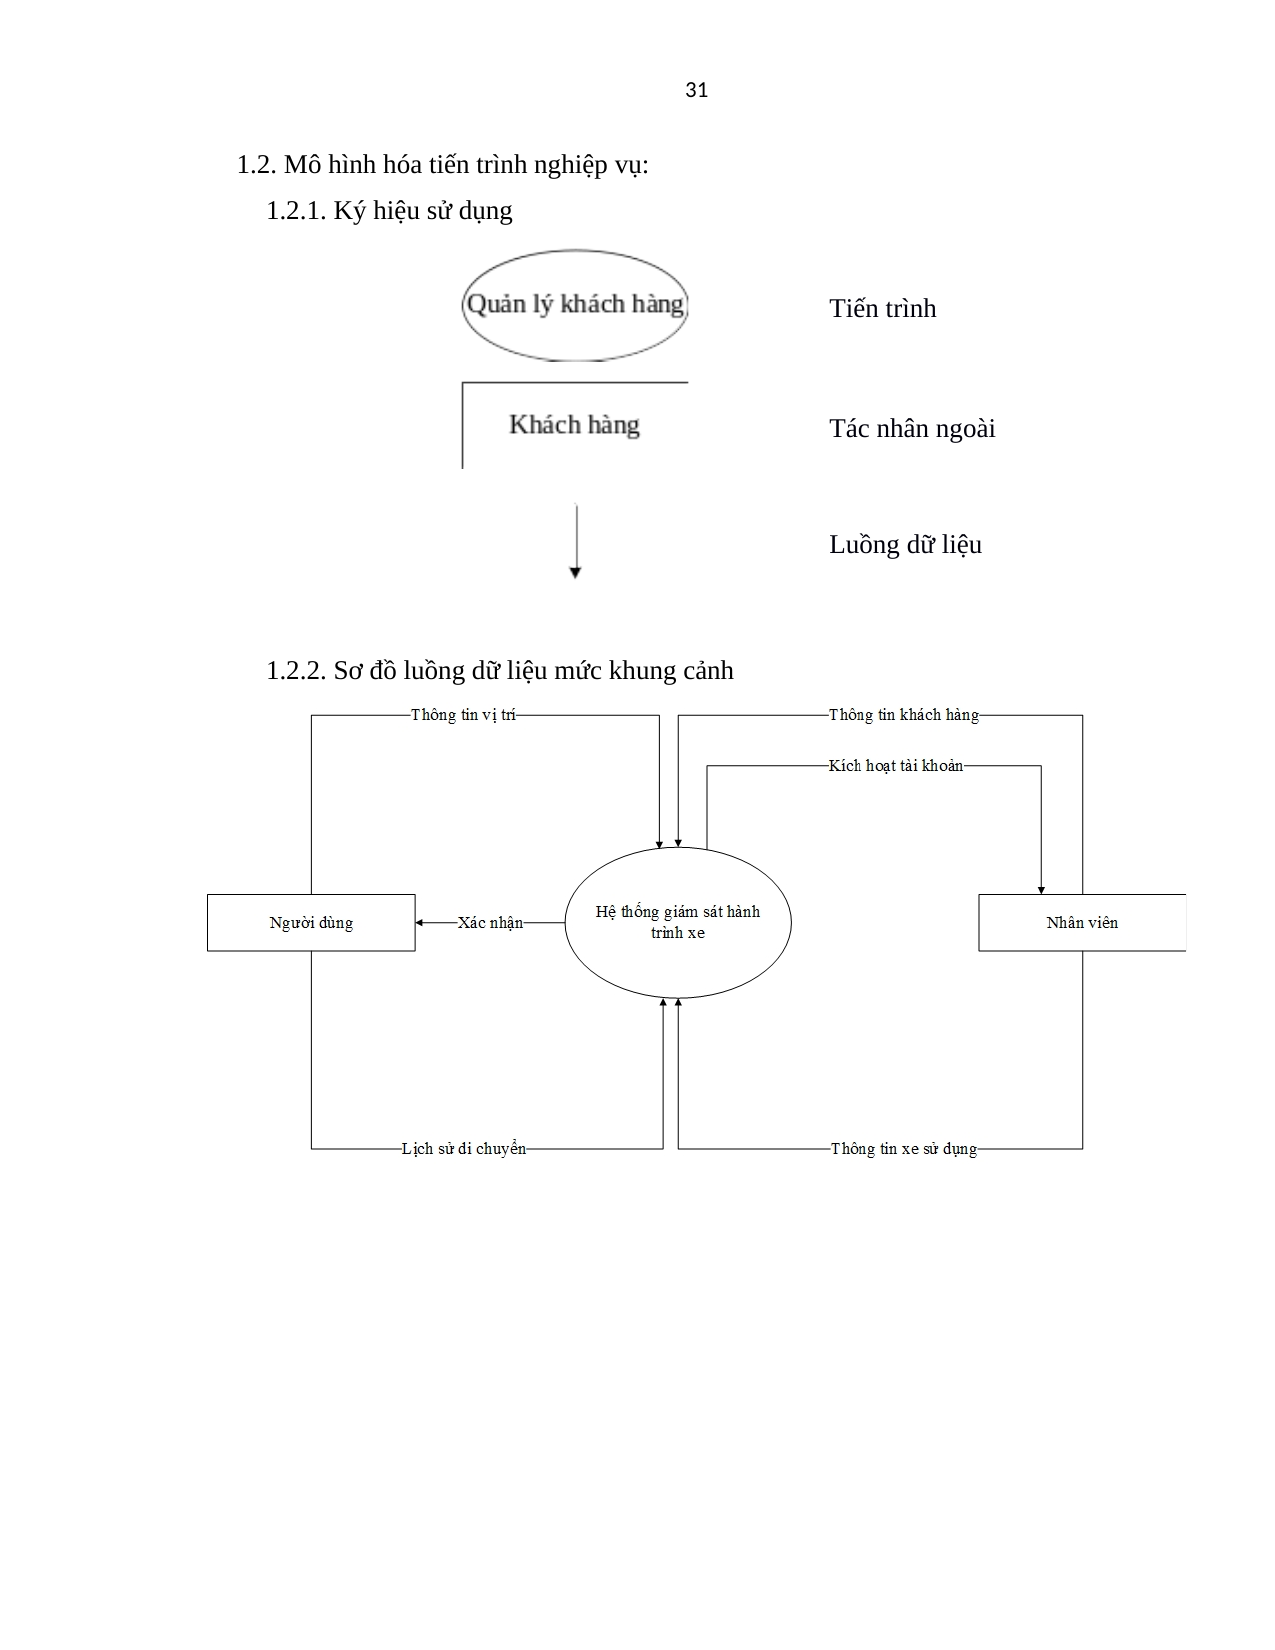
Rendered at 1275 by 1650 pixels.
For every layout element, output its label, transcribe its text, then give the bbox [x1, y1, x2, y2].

table_header Tiến trình [818, 241, 1062, 374]
subtitle 1.2. Mô hình hóa tiến trình nghiệp vụ: [207, 148, 1186, 179]
table_cell Tác nhân ngoài [818, 374, 1062, 481]
table_cell [331, 481, 818, 608]
picture [206, 701, 1187, 1166]
text 1.2.1. Ký hiệu sử dụng [207, 194, 1186, 226]
table_cell [331, 374, 818, 481]
table_header [331, 241, 818, 374]
text 1.2.2. Sơ đồ luồng dữ liệu mức khung cảnh [207, 654, 1186, 686]
table_cell Luồng dữ liệu [818, 481, 1062, 608]
